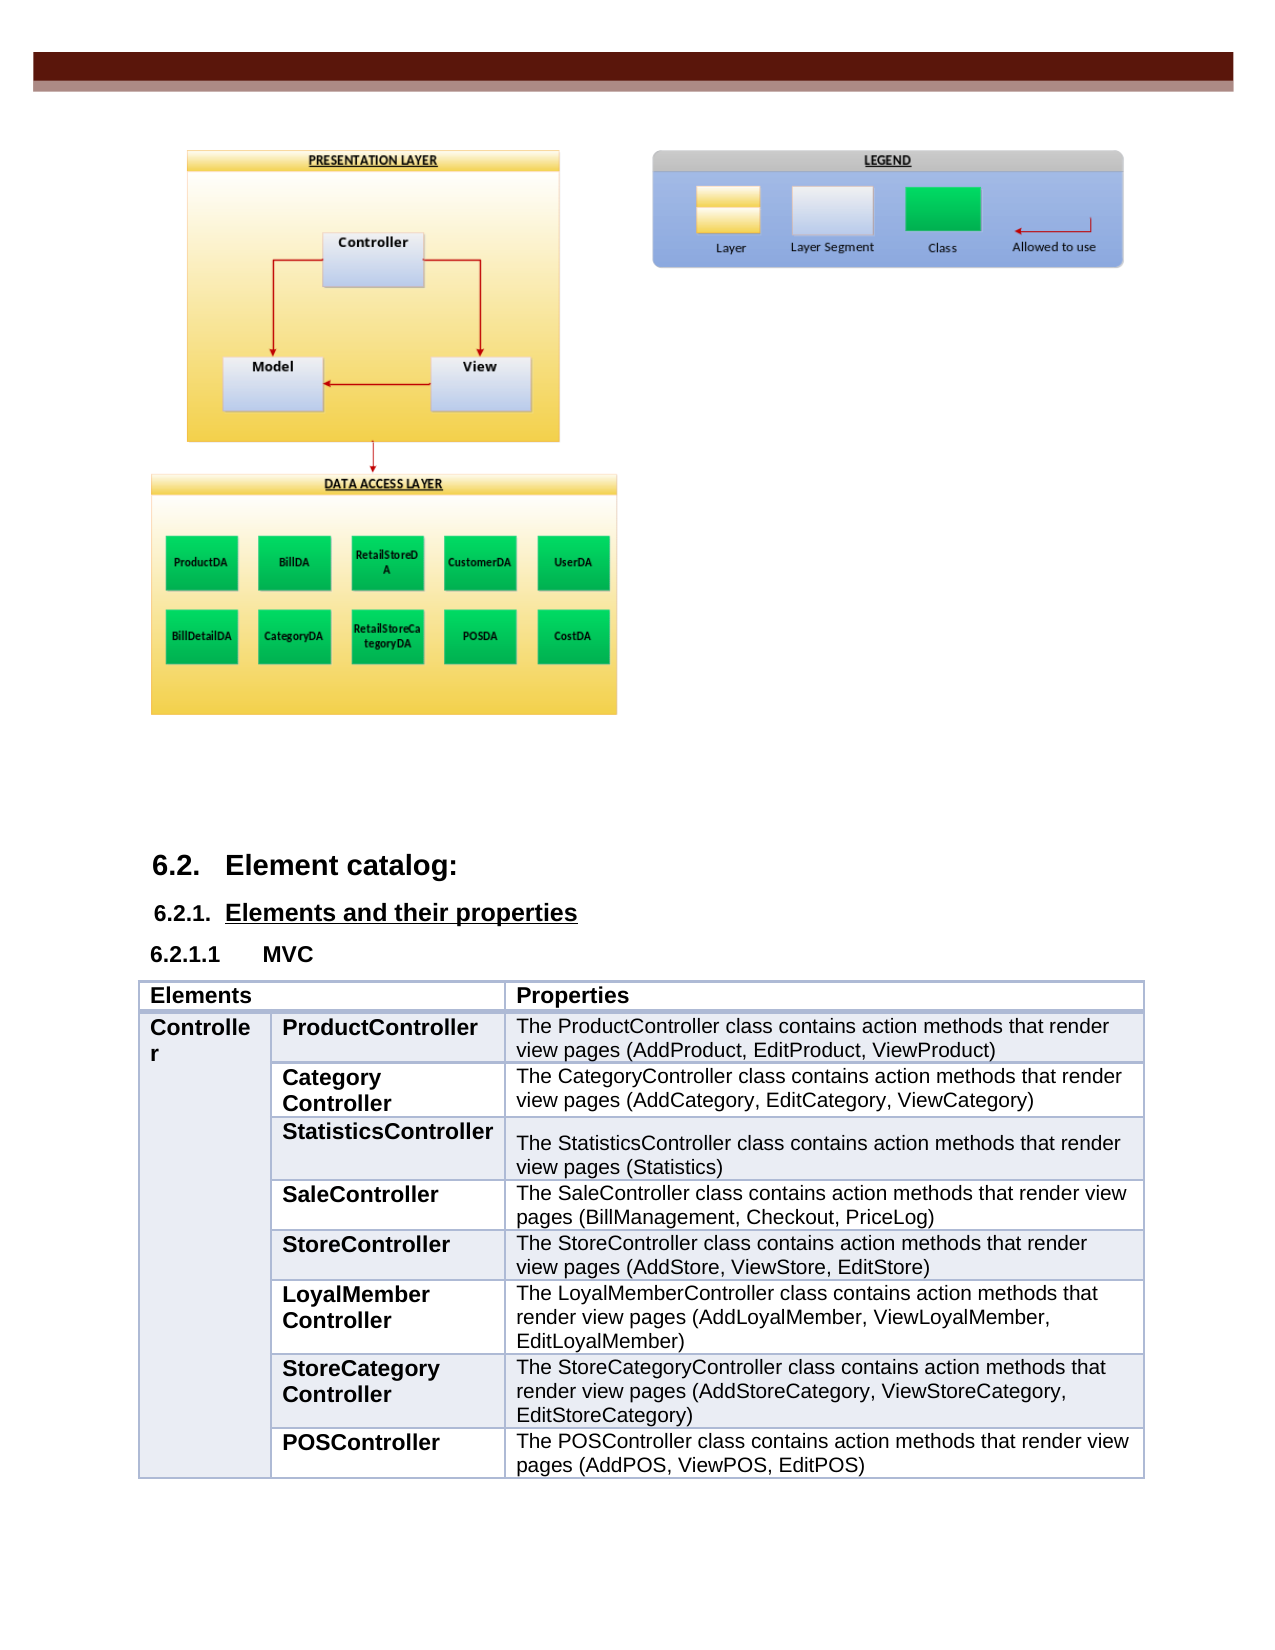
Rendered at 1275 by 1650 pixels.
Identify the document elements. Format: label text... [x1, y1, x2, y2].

table_cell StoreCategory Controller [272, 1355, 504, 1427]
table_header Elements [140, 983, 504, 1009]
table_header Properties [506, 983, 1143, 1009]
table_cell Controller [140, 1014, 270, 1477]
table_cell The POSController class contains action methods that render view pages (AddPOS, ViewPOS, EditPOS) [506, 1429, 1143, 1477]
table_cell SaleController [272, 1181, 504, 1229]
table_cell POSController [272, 1429, 504, 1477]
table_cell The StoreController class contains action methods that render view pages (AddStore, ViewStore, EditStore) [506, 1231, 1143, 1279]
table_cell StatisticsController [272, 1118, 504, 1179]
table_cell The StoreCategoryController class contains action methods that render view pages (AddStoreCategory, ViewStoreCategory, EditStoreCategory) [506, 1355, 1143, 1427]
table_cell LoyalMember Controller [272, 1281, 504, 1353]
table_cell The ProductController class contains action methods that render view pages (AddProduct, EditProduct, ViewProduct) [506, 1014, 1143, 1061]
list MVC [150, 941, 1125, 967]
table_cell The LoyalMemberController class contains action methods that render view pages (AddLoyalMember, ViewLoyalMember, EditLoyalMember) [506, 1281, 1143, 1353]
list Element catalog: [152, 847, 1125, 881]
table_cell Category Controller [272, 1064, 504, 1116]
table_cell The StatisticsController class contains action methods that render view pages (Statistics) [506, 1118, 1143, 1179]
table_cell The CategoryController class contains action methods that render view pages (AddCategory, EditCategory, ViewCategory) [506, 1064, 1143, 1116]
table_cell StoreController [272, 1231, 504, 1279]
table_cell ProductController [272, 1014, 504, 1061]
list Elements and their properties [154, 898, 1125, 927]
table_cell The SaleController class contains action methods that render view pages (BillManagement, Checkout, PriceLog) [506, 1181, 1143, 1229]
